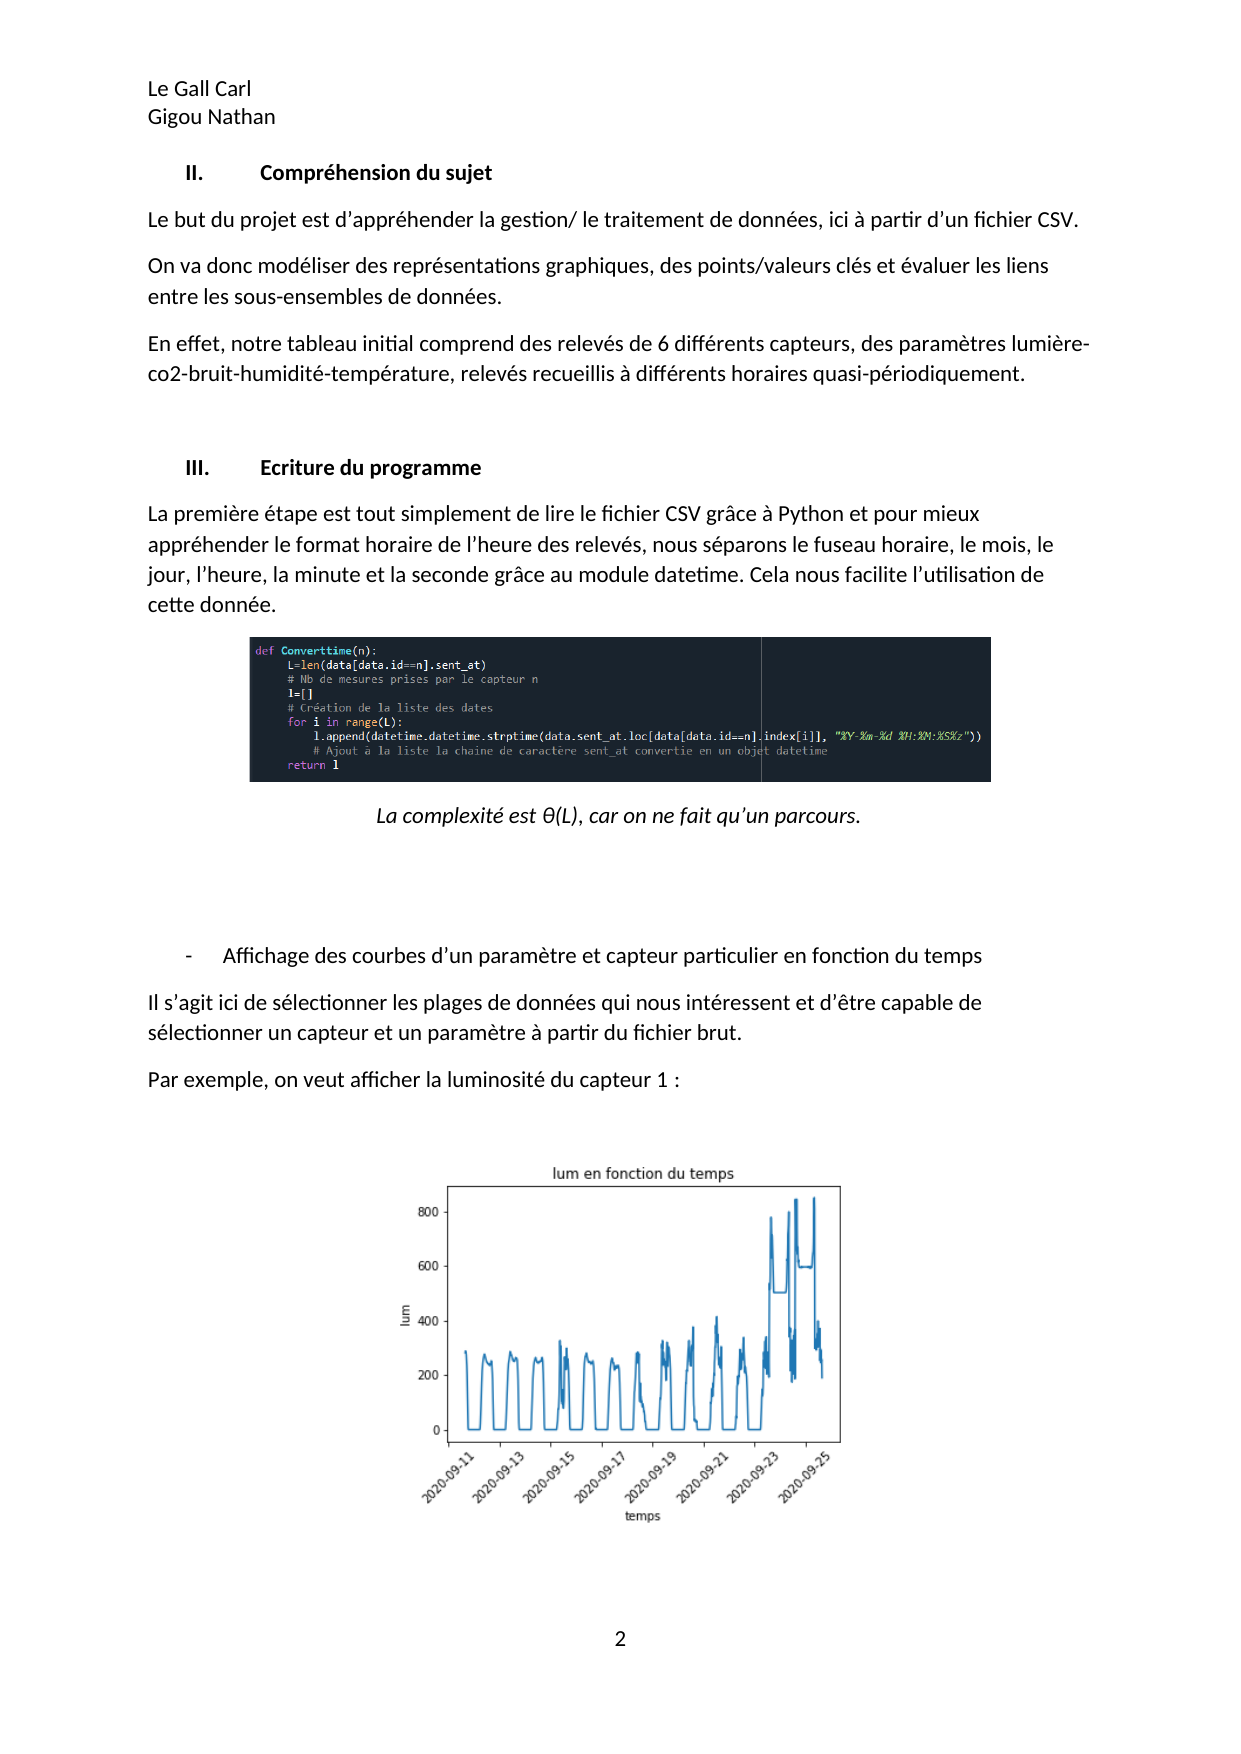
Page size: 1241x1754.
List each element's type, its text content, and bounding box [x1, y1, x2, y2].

text Par exemple, on veut afficher la luminosité du capteur 1 : [148, 1065, 1093, 1093]
list Ecriture du programme [185, 453, 1093, 481]
text La complexité est θ(L), car on ne fait qu’un parcours. [148, 801, 1093, 829]
picture [392, 1159, 848, 1531]
text Le but du projet est d’appréhender la gestion/ le traitement de données, ici à partir d’un fichier CSV. [148, 205, 1093, 233]
list Compréhension du sujet [185, 158, 1093, 186]
picture [249, 637, 991, 782]
text Il s’agit ici de sélectionner les plages de données qui nous intéressent et d’être capable de sélectionner un capteur et un paramètre à partir du fichier brut. [148, 988, 1093, 1047]
text En effet, notre tableau initial comprend des relevés de 6 différents capteurs, des paramètres lumière-co2-bruit-humidité-température, relevés recueillis à différents horaires quasi-périodiquement. [148, 329, 1093, 387]
text La première étape est tout simplement de lire le fichier CSV grâce à Python et pour mieux appréhender le format horaire de l’heure des relevés, nous séparons le fuseau horaire, le mois, le jour, l’heure, la minute et la seconde grâce au module datetime. Cela nous facilite l’utilisation de cette donnée. [148, 499, 1093, 618]
text On va donc modéliser des représentations graphiques, des points/valeurs clés et évaluer les liens entre les sous-ensembles de données. [148, 252, 1093, 310]
list Affichage des courbes d’un paramètre et capteur particulier en fonction du temps [185, 941, 1093, 969]
